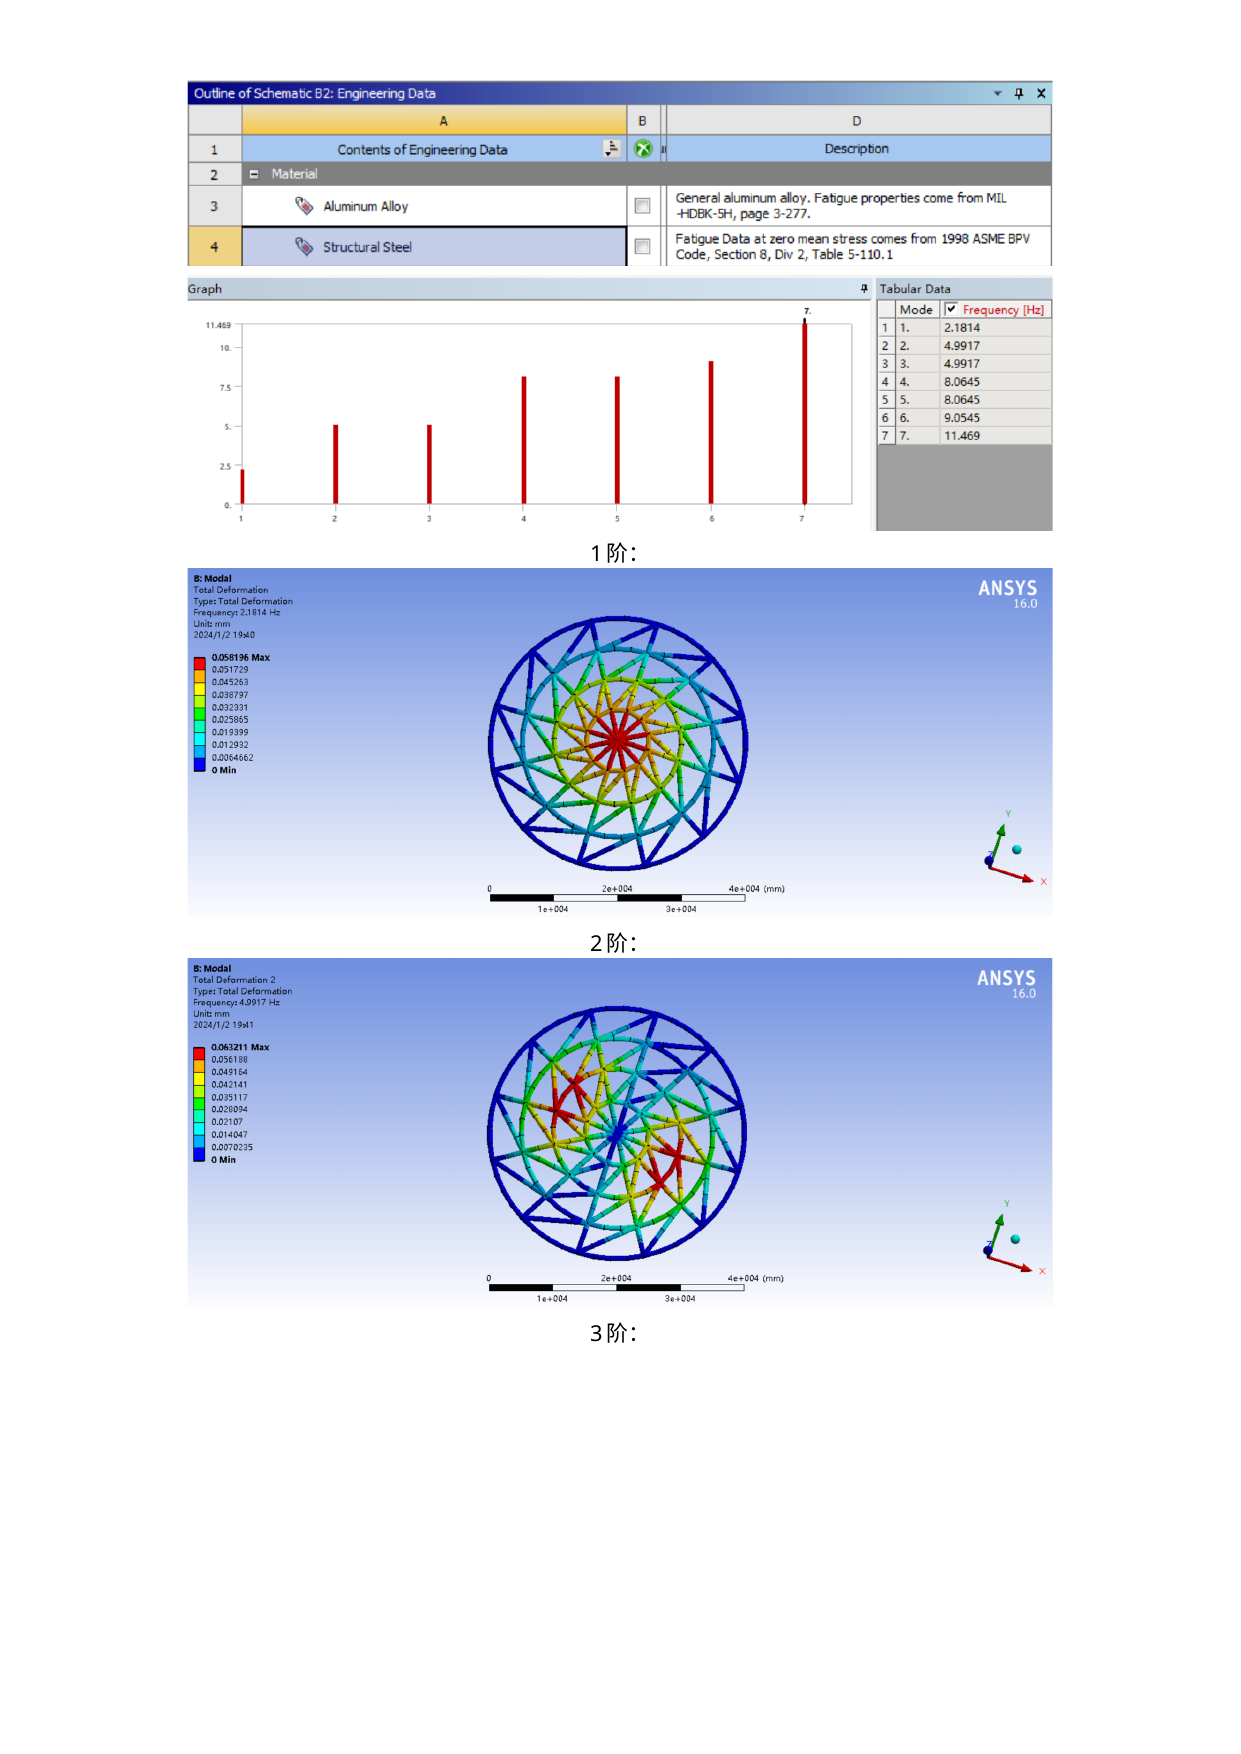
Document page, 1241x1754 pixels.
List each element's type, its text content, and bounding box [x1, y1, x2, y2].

text 3阶： [75, 1316, 1165, 1348]
picture [187, 958, 1053, 1307]
picture [187, 568, 1053, 917]
picture [187, 80, 1053, 266]
picture [187, 275, 1053, 531]
